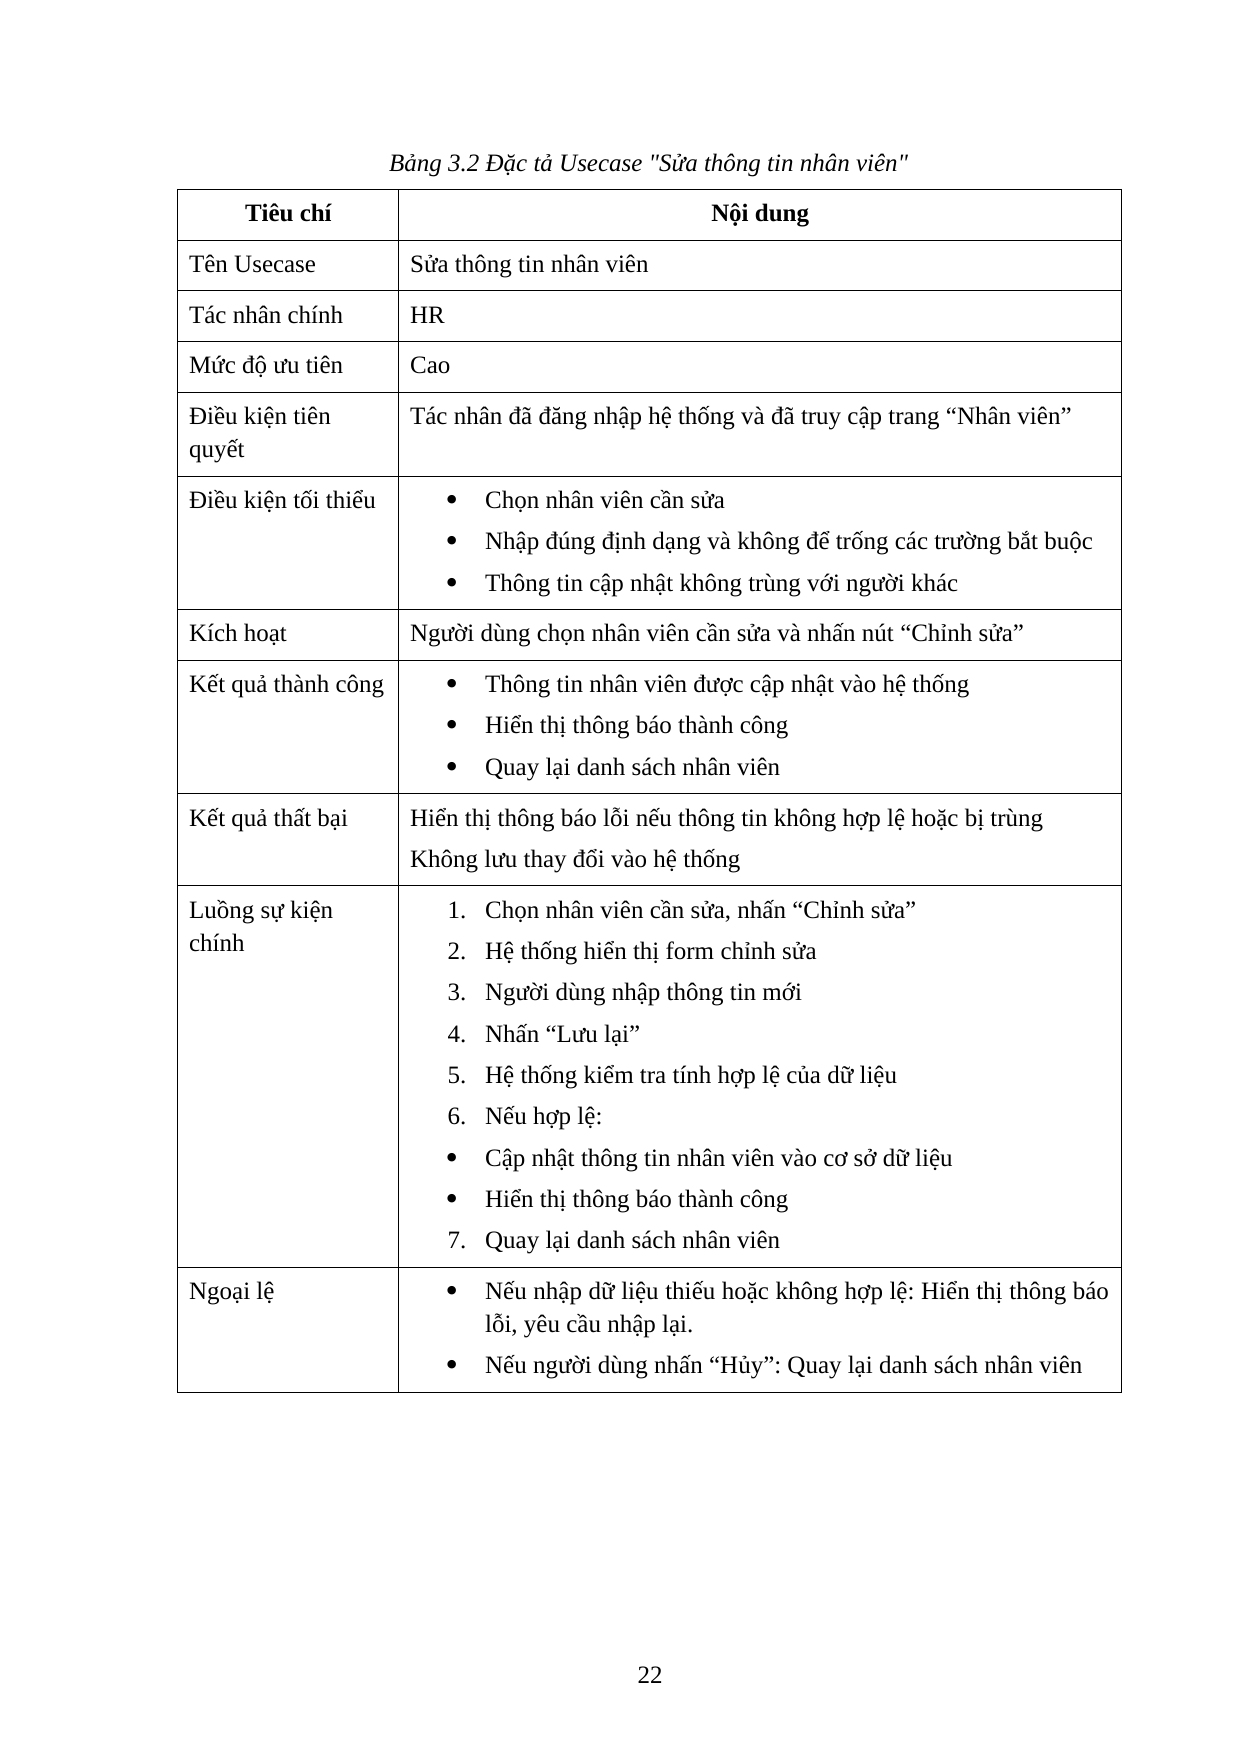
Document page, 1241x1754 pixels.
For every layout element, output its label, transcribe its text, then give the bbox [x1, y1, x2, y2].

table_cell Tác nhân đã đăng nhập hệ thống và đã truy cập trang “Nhân viên” [399, 393, 1121, 476]
table_cell Kích hoạt [178, 610, 398, 660]
table_cell Người dùng chọn nhân viên cần sửa và nhấn nút “Chỉnh sửa” [399, 610, 1121, 660]
table_header Nội dung [399, 190, 1121, 240]
table_cell Tên Usecase [178, 241, 398, 290]
table_cell Ngoại lệ [178, 1268, 398, 1392]
table_cell Sửa thông tin nhân viên [399, 241, 1121, 290]
text Bảng 3.2 Đặc tả Usecase "Sửa thông tin nhân viên" [177, 148, 1122, 176]
table_header Tiêu chí [178, 190, 398, 240]
table_cell Tác nhân chính [178, 291, 398, 341]
table_cell HR [399, 291, 1121, 341]
table_cell Thông tin nhân viên được cập nhật vào hệ thống Hiển thị thông báo thành công Quay lại danh sách nhân viên [399, 661, 1121, 793]
table_cell Hiển thị thông báo lỗi nếu thông tin không hợp lệ hoặc bị trùng Không lưu thay đổi vào hệ thống [399, 794, 1121, 885]
table_cell Chọn nhân viên cần sửa, nhấn “Chỉnh sửa” Hệ thống hiển thị form chỉnh sửa Người dùng nhập thông tin mới Nhấn “Lưu lại” Hệ thống kiểm tra tính hợp lệ của dữ liệu Nếu hợp lệ: Cập nhật thông tin nhân viên vào cơ sở dữ liệu Hiển thị thông báo thành công Quay lại danh sách nhân viên [399, 886, 1121, 1267]
table_cell Kết quả thành công [178, 661, 398, 793]
table_cell Kết quả thất bại [178, 794, 398, 885]
table_cell Chọn nhân viên cần sửa Nhập đúng định dạng và không để trống các trường bắt buộc Thông tin cập nhật không trùng với người khác [399, 477, 1121, 609]
table_cell Luồng sự kiện chính [178, 886, 398, 1267]
table_cell Nếu nhập dữ liệu thiếu hoặc không hợp lệ: Hiển thị thông báo lỗi, yêu cầu nhập lại. Nếu người dùng nhấn “Hủy”: Quay lại danh sách nhân viên [399, 1268, 1121, 1392]
table_cell Điều kiện tối thiểu [178, 477, 398, 609]
table_cell Điều kiện tiên quyết [178, 393, 398, 476]
table_cell Cao [399, 342, 1121, 392]
table_cell Mức độ ưu tiên [178, 342, 398, 392]
